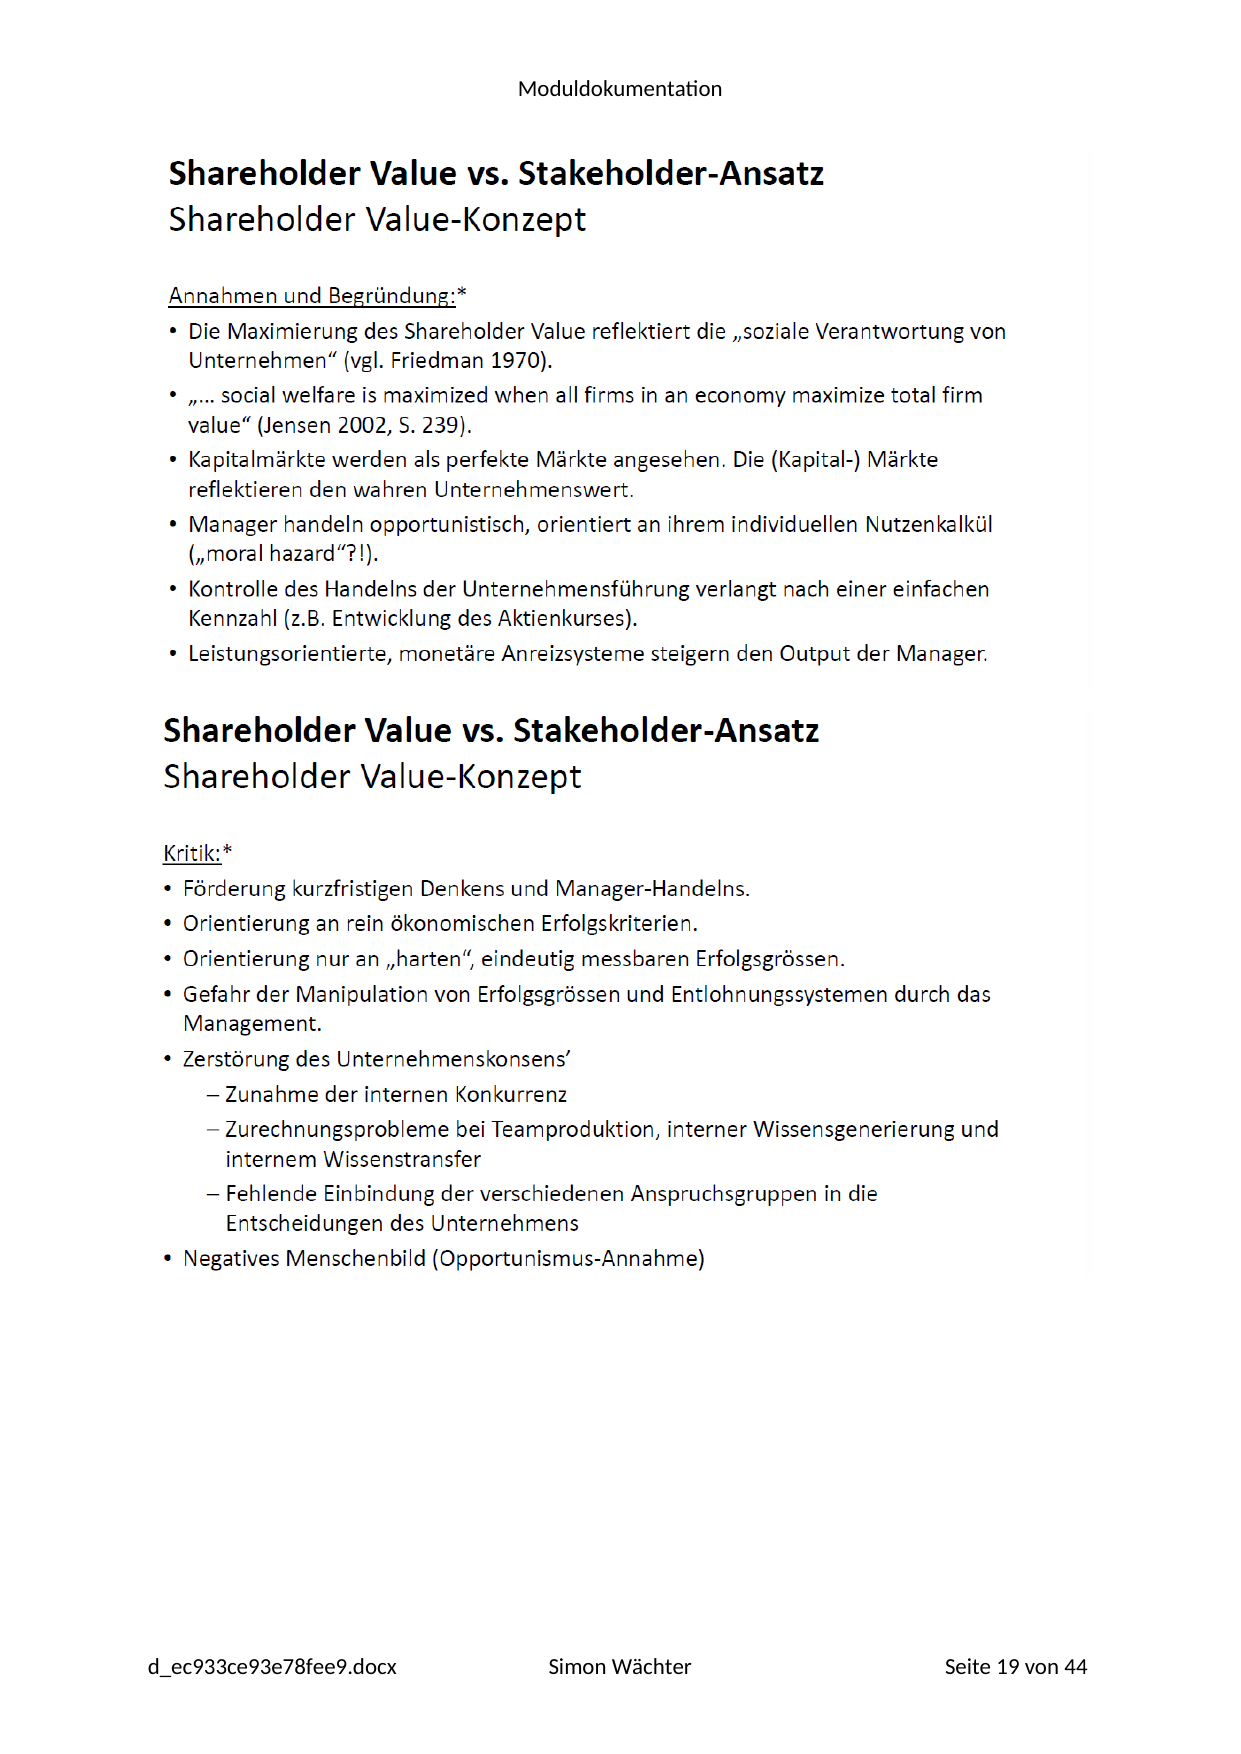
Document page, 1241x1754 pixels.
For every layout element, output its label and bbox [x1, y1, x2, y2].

picture [147, 707, 1093, 1278]
picture [147, 147, 1093, 689]
